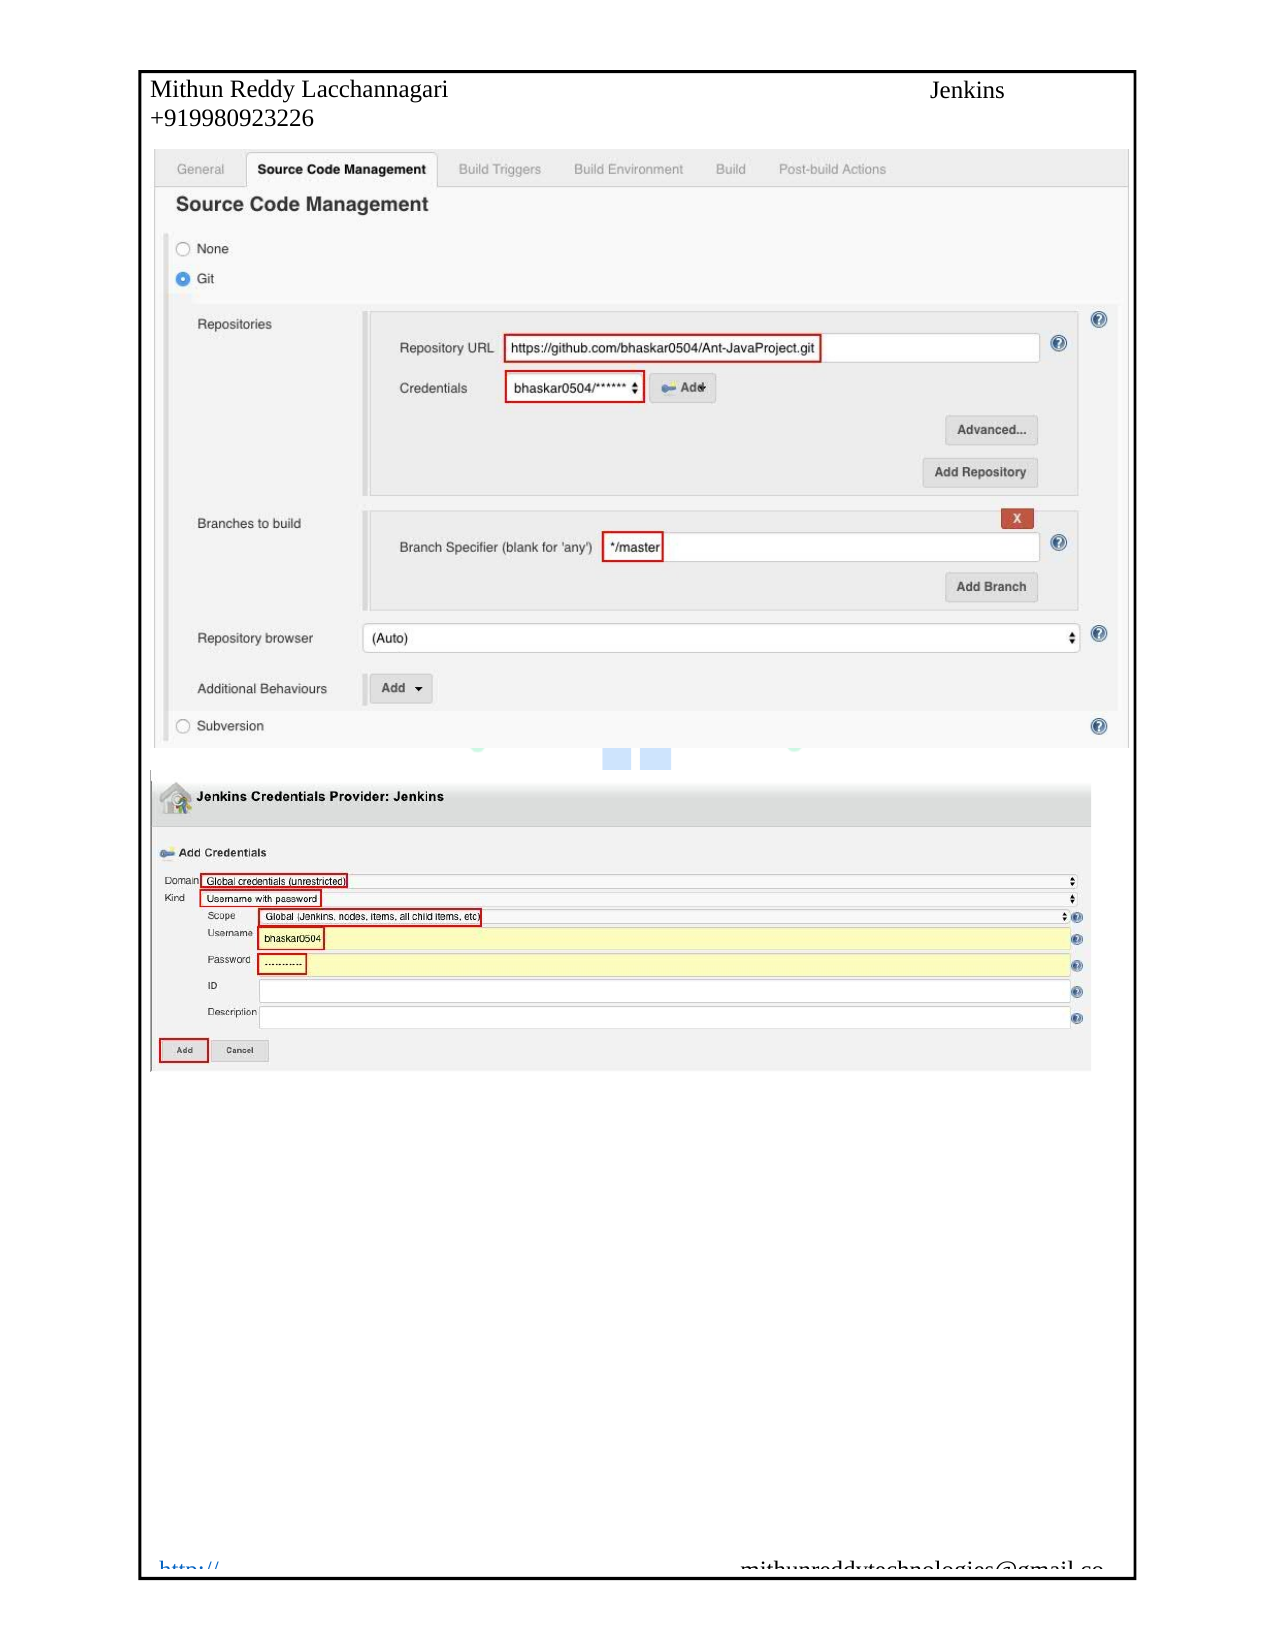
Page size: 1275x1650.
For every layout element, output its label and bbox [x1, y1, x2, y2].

picture [150, 149, 1131, 1312]
